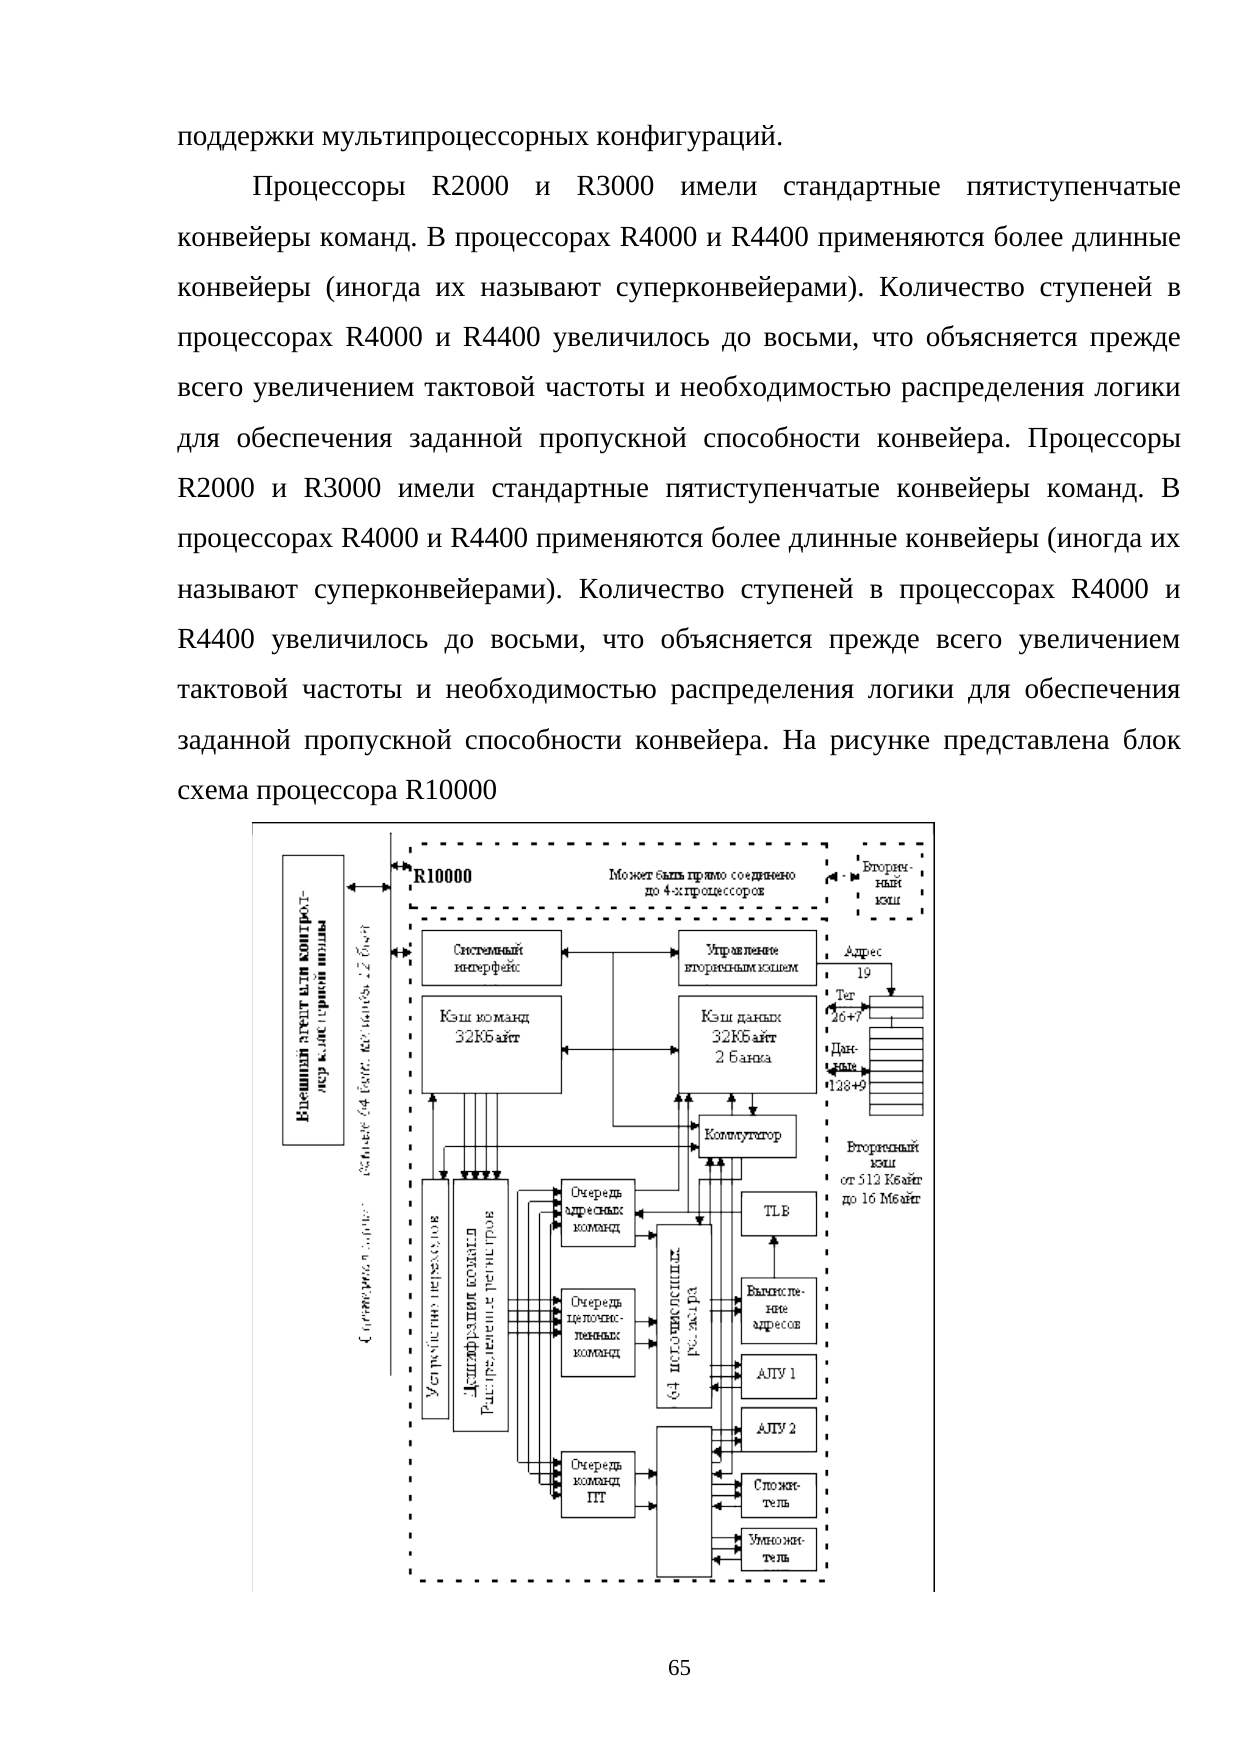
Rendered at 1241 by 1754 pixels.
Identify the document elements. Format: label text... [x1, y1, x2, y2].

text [177, 118, 1182, 152]
text Процессоры R2000 и R3000 имели стандартные пятиступенчатые конвейеры команд. В процессорах R4000 и R4400 применяются более длинные конвейеры (иногда их называют суперконвейерами). Количество ступеней в процессорах R4000 и R4400 увеличилось до восьми, что объясняется прежде всего увеличением тактовой частоты и необходимостью распределения логики для обеспечения заданной пропускной способности конвейера. Процессоры R2000 и R3000 имели стандартные пятиступенчатые конвейеры команд. В процессорах R4000 и R4400 применяются более длинные конвейеры (иногда их называют суперконвейерами). Количество ступеней в процессорах R4000 и R4400 увеличилось до восьми, что объясняется прежде всего увеличением тактовой частоты и необходимостью распределения логики для обеспечения заданной пропускной способности конвейера. На рисунке представлена блок схема процессора R10000 [177, 168, 1182, 806]
picture [252, 822, 935, 1592]
